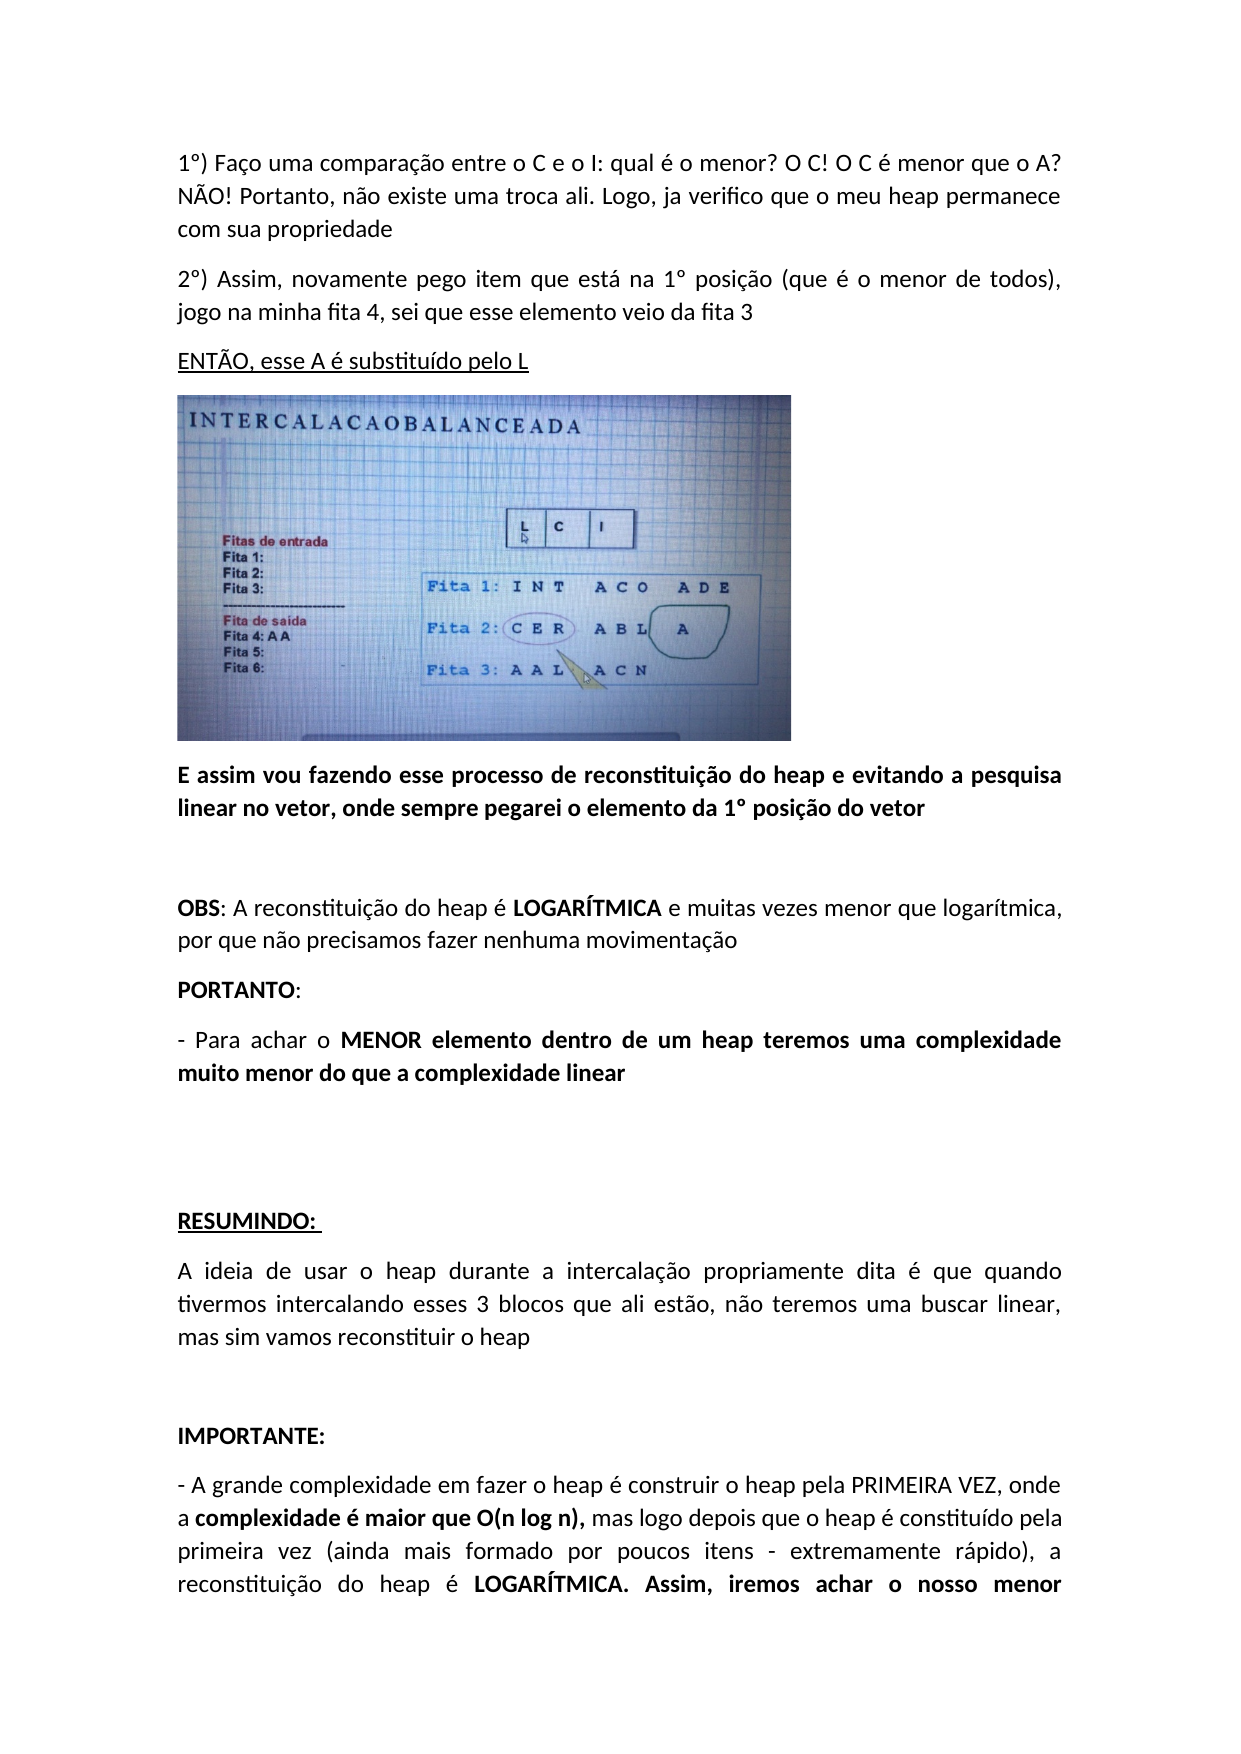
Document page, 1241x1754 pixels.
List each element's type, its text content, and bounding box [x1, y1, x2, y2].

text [177, 1469, 1063, 1599]
text A ideia de usar o heap durante a intercalação propriamente dita é que quando tivermos intercalando esses 3 blocos que ali estão, não teremos uma buscar linear, mas sim vamos reconstituir o heap [177, 1255, 1063, 1351]
text ENTÃO, esse A é substituído pelo L [177, 346, 1063, 376]
text E assim vou fazendo esse processo de reconstituição do heap e evitando a pesquisa linear no vetor, onde sempre pegarei o elemento da 1º posição do vetor [177, 759, 1063, 823]
text 2º) Assim, novamente pego item que está na 1º posição (que é o menor de todos), jogo na minha fita 4, sei que esse elemento veio da fita 3 [177, 263, 1063, 326]
text 1º) Faço uma comparação entre o C e o I: qual é o menor? O C! O C é menor que o A? NÃO! Portanto, não existe uma troca ali. Logo, ja verifico que o meu heap permanece com sua propriedade [177, 148, 1063, 244]
text OBS: A reconstituição do heap é LOGARÍTMICA e muitas vezes menor que logarítmica, por que não precisamos fazer nenhuma movimentação [177, 892, 1063, 955]
text RESUMINDO: [177, 1205, 1063, 1236]
picture [177, 395, 792, 741]
text IMPORTANTE: [177, 1420, 1063, 1451]
text - Para achar o MENOR elemento dentro de um heap teremos uma complexidade muito menor do que a complexidade linear [177, 1024, 1063, 1087]
text PORTANTO: [177, 974, 1063, 1005]
